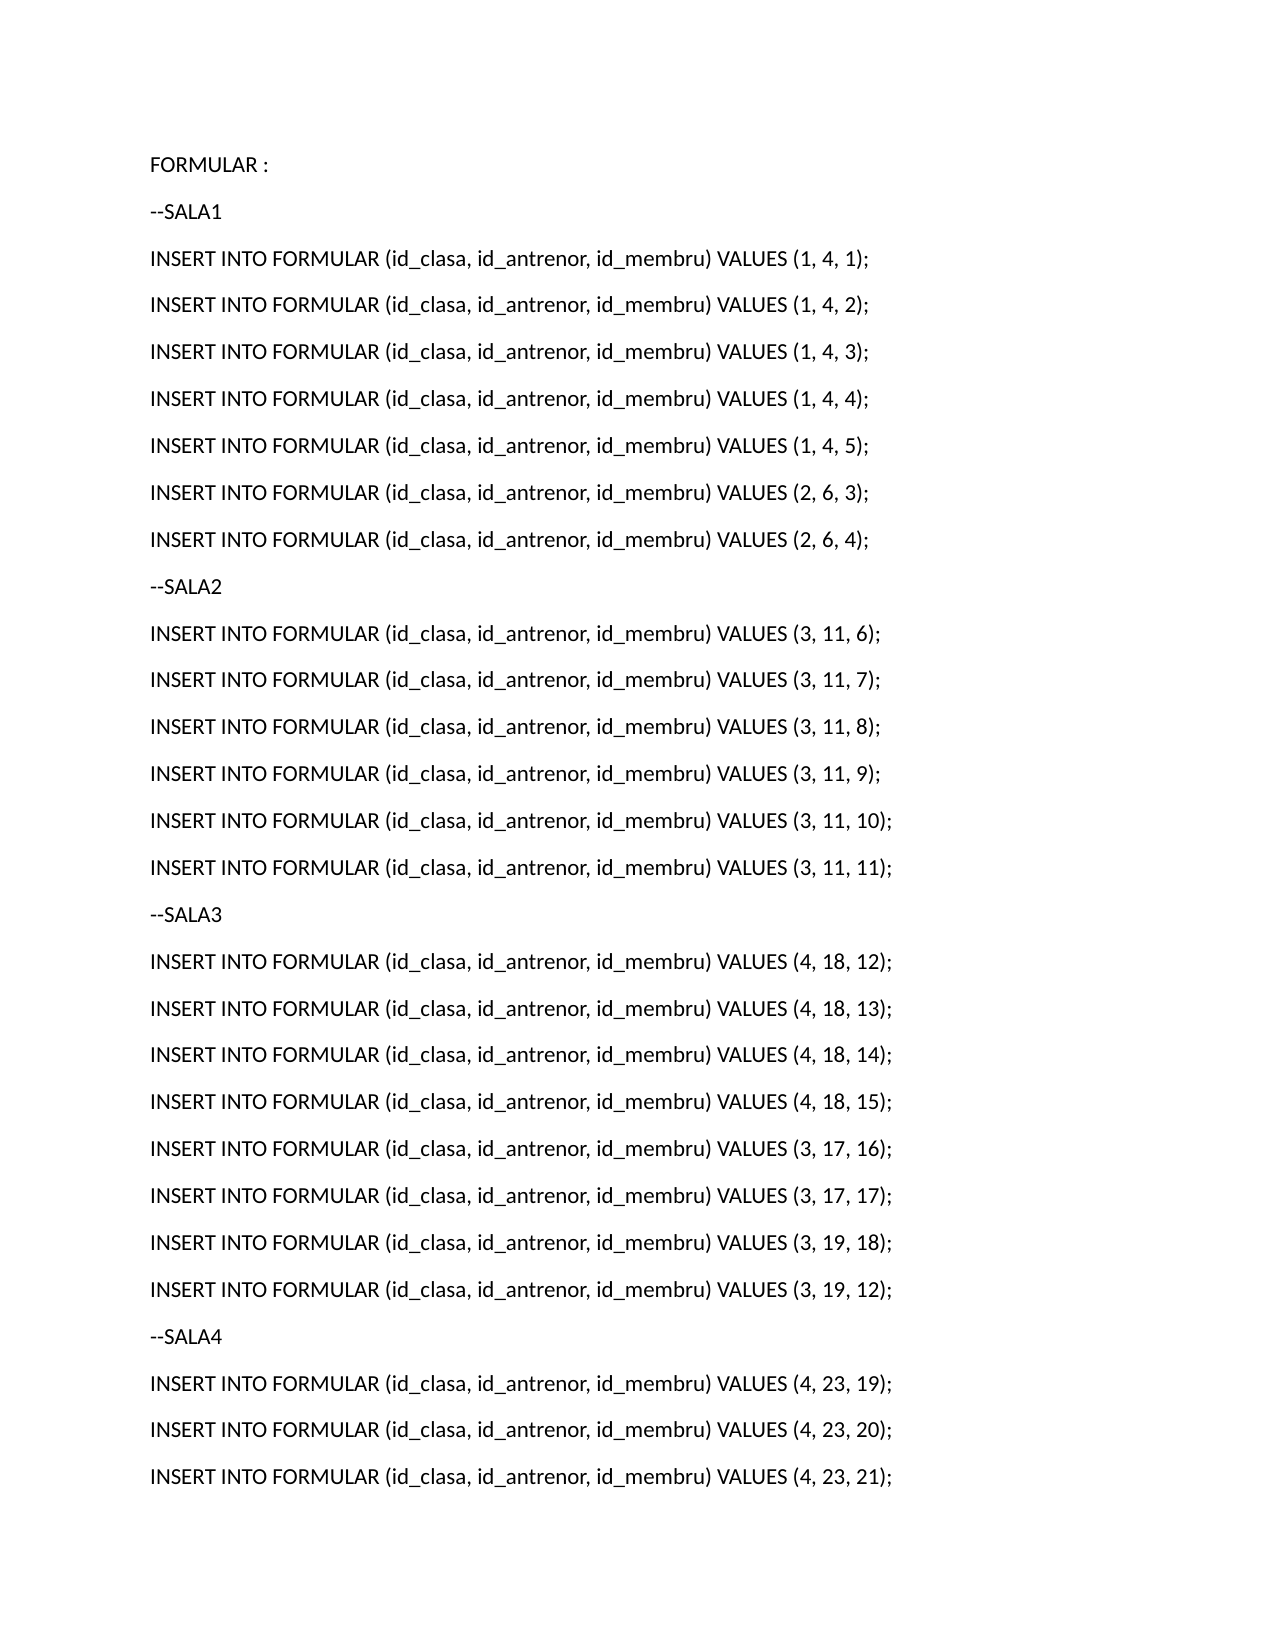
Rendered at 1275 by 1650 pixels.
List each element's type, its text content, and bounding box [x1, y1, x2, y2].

text INSERT INTO FORMULAR (id_clasa, id_antrenor, id_membru) VALUES (4, 18, 14); [150, 1041, 1125, 1069]
text INSERT INTO FORMULAR (id_clasa, id_antrenor, id_membru) VALUES (1, 4, 2); [150, 291, 1125, 319]
text INSERT INTO FORMULAR (id_clasa, id_antrenor, id_membru) VALUES (3, 11, 11); [150, 853, 1125, 881]
text INSERT INTO FORMULAR (id_clasa, id_antrenor, id_membru) VALUES (1, 4, 3); [150, 337, 1125, 366]
text INSERT INTO FORMULAR (id_clasa, id_antrenor, id_membru) VALUES (2, 6, 3); [150, 478, 1125, 506]
text --SALA2 [150, 572, 1125, 600]
text INSERT INTO FORMULAR (id_clasa, id_antrenor, id_membru) VALUES (4, 18, 13); [150, 994, 1125, 1022]
text INSERT INTO FORMULAR (id_clasa, id_antrenor, id_membru) VALUES (4, 23, 19); [150, 1369, 1125, 1397]
text INSERT INTO FORMULAR (id_clasa, id_antrenor, id_membru) VALUES (2, 6, 4); [150, 525, 1125, 553]
text INSERT INTO FORMULAR (id_clasa, id_antrenor, id_membru) VALUES (4, 18, 12); [150, 947, 1125, 975]
text INSERT INTO FORMULAR (id_clasa, id_antrenor, id_membru) VALUES (4, 23, 20); [150, 1416, 1125, 1444]
text INSERT INTO FORMULAR (id_clasa, id_antrenor, id_membru) VALUES (3, 17, 16); [150, 1134, 1125, 1162]
text INSERT INTO FORMULAR (id_clasa, id_antrenor, id_membru) VALUES (1, 4, 1); [150, 244, 1125, 272]
text INSERT INTO FORMULAR (id_clasa, id_antrenor, id_membru) VALUES (4, 18, 15); [150, 1087, 1125, 1116]
text INSERT INTO FORMULAR (id_clasa, id_antrenor, id_membru) VALUES (3, 11, 10); [150, 806, 1125, 834]
text --SALA4 [150, 1322, 1125, 1350]
text --SALA1 [150, 197, 1125, 225]
text INSERT INTO FORMULAR (id_clasa, id_antrenor, id_membru) VALUES (3, 11, 9); [150, 759, 1125, 787]
text INSERT INTO FORMULAR (id_clasa, id_antrenor, id_membru) VALUES (3, 17, 17); [150, 1181, 1125, 1209]
text INSERT INTO FORMULAR (id_clasa, id_antrenor, id_membru) VALUES (3, 11, 6); [150, 619, 1125, 647]
text INSERT INTO FORMULAR (id_clasa, id_antrenor, id_membru) VALUES (3, 19, 18); [150, 1228, 1125, 1256]
text FORMULAR : [150, 150, 1125, 178]
text INSERT INTO FORMULAR (id_clasa, id_antrenor, id_membru) VALUES (4, 23, 21); [150, 1462, 1125, 1491]
text INSERT INTO FORMULAR (id_clasa, id_antrenor, id_membru) VALUES (1, 4, 4); [150, 384, 1125, 412]
text INSERT INTO FORMULAR (id_clasa, id_antrenor, id_membru) VALUES (3, 11, 8); [150, 712, 1125, 741]
text INSERT INTO FORMULAR (id_clasa, id_antrenor, id_membru) VALUES (1, 4, 5); [150, 431, 1125, 459]
text INSERT INTO FORMULAR (id_clasa, id_antrenor, id_membru) VALUES (3, 19, 12); [150, 1275, 1125, 1303]
text INSERT INTO FORMULAR (id_clasa, id_antrenor, id_membru) VALUES (3, 11, 7); [150, 666, 1125, 694]
text --SALA3 [150, 900, 1125, 928]
